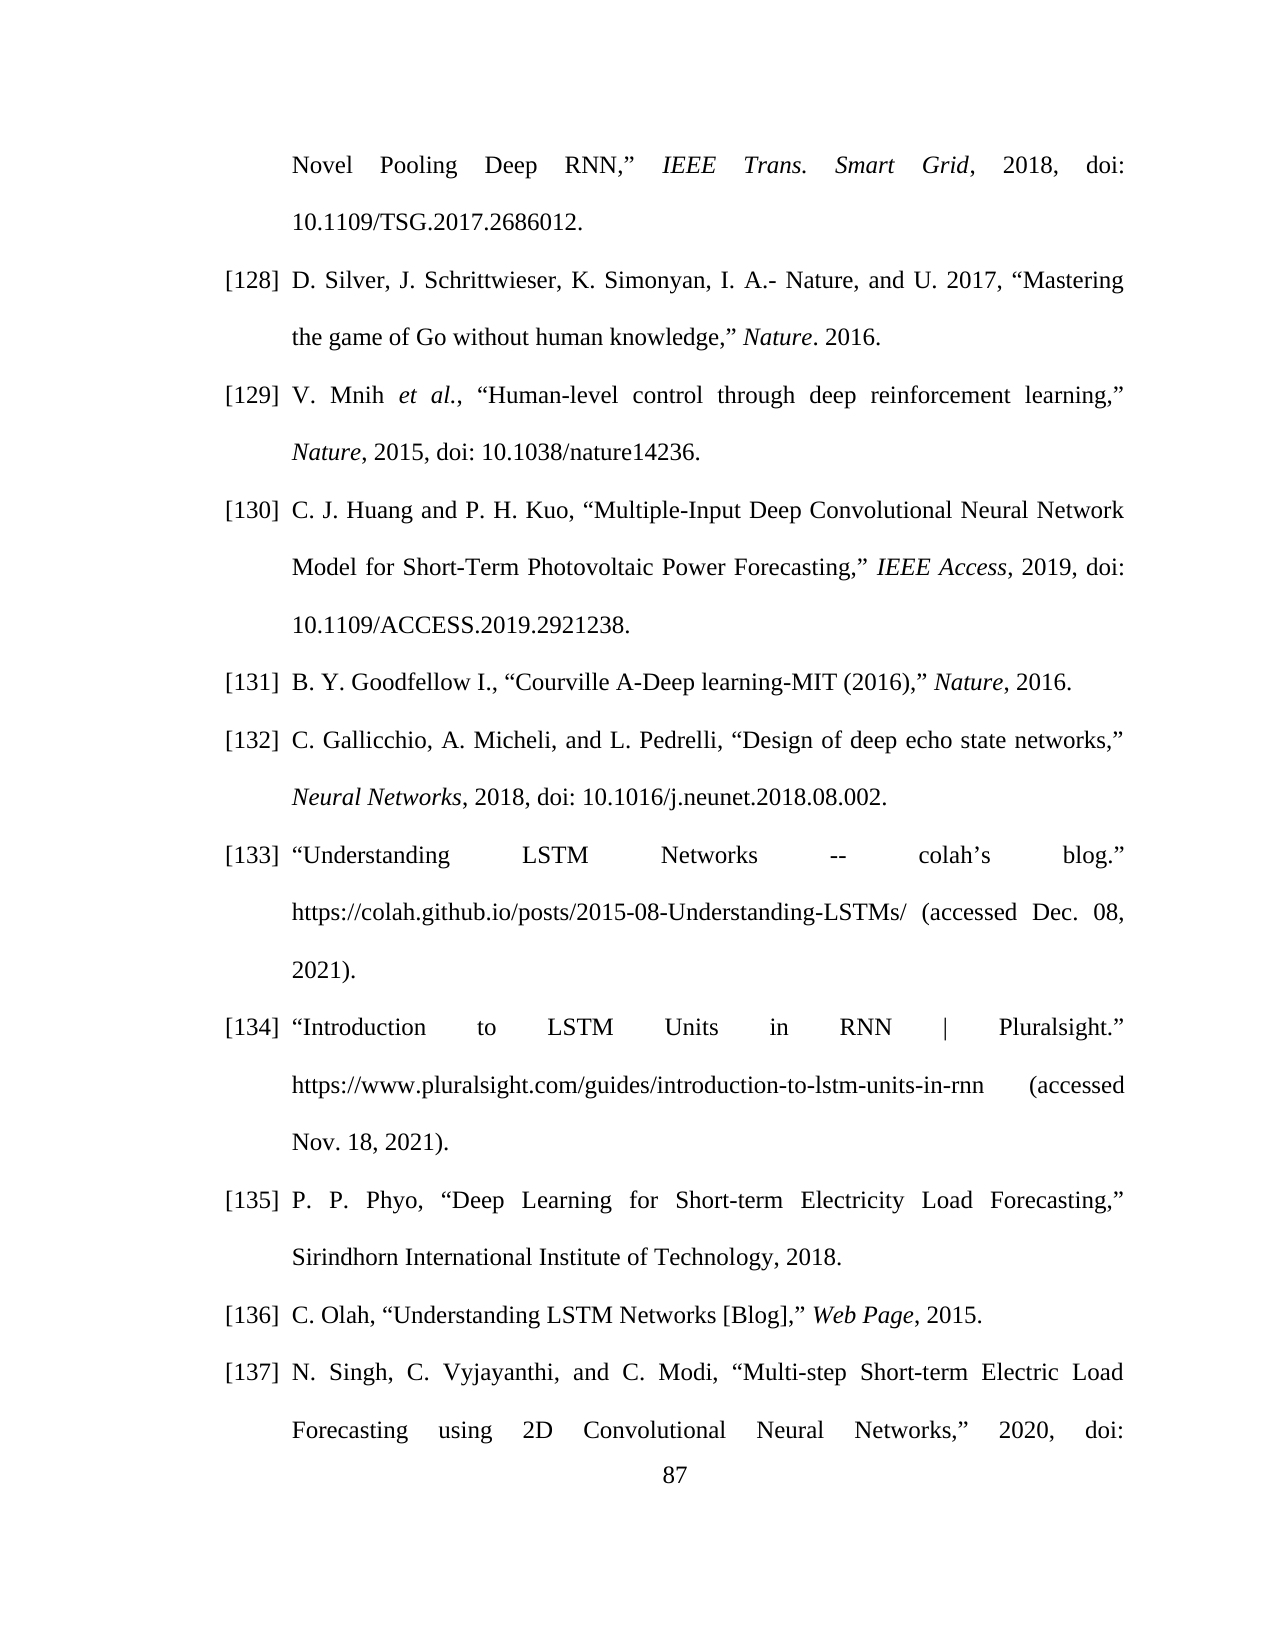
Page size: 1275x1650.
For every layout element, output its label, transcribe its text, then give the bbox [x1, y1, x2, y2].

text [225, 1357, 1125, 1444]
text [130] C. J. Huang and P. H. Kuo, “Multiple-Input Deep Convolutional Neural Network Model for Short-Term Photovoltaic Power Forecasting,” IEEE Access, 2019, doi: 10.1109/ACCESS.2019.2921238. [225, 495, 1125, 639]
text [135] P. P. Phyo, “Deep Learning for Short-term Electricity Load Forecasting,” Sirindhorn International Institute of Technology, 2018. [225, 1185, 1125, 1271]
text [134] “Introduction to LSTM Units in RNN | Pluralsight.” https://www.pluralsight.com/guides/introduction-to-lstm-units-in-rnn (accessed Nov. 18, 2021). [225, 1012, 1125, 1156]
text [128] D. Silver, J. Schrittwieser, K. Simonyan, I. A.- Nature, and U. 2017, “Mastering the game of Go without human knowledge,” Nature. 2016. [225, 265, 1125, 351]
text [132] C. Gallicchio, A. Micheli, and L. Pedrelli, “Design of deep echo state networks,” Neural Networks, 2018, doi: 10.1016/j.neunet.2018.08.002. [225, 725, 1125, 811]
text [131] B. Y. Goodfellow I., “Courville A-Deep learning-MIT (2016),” Nature, 2016. [225, 667, 1125, 696]
text [136] C. Olah, “Understanding LSTM Networks [Blog],” Web Page, 2015. [225, 1300, 1125, 1329]
text [133] “Understanding LSTM Networks -- colah’s blog.” https://colah.github.io/posts/2015-08-Understanding-LSTMs/ (accessed Dec. 08, 2021). [225, 840, 1125, 984]
text [129] V. Mnih et al., “Human-level control through deep reinforcement learning,” Nature, 2015, doi: 10.1038/nature14236. [225, 380, 1125, 466]
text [225, 150, 1125, 236]
